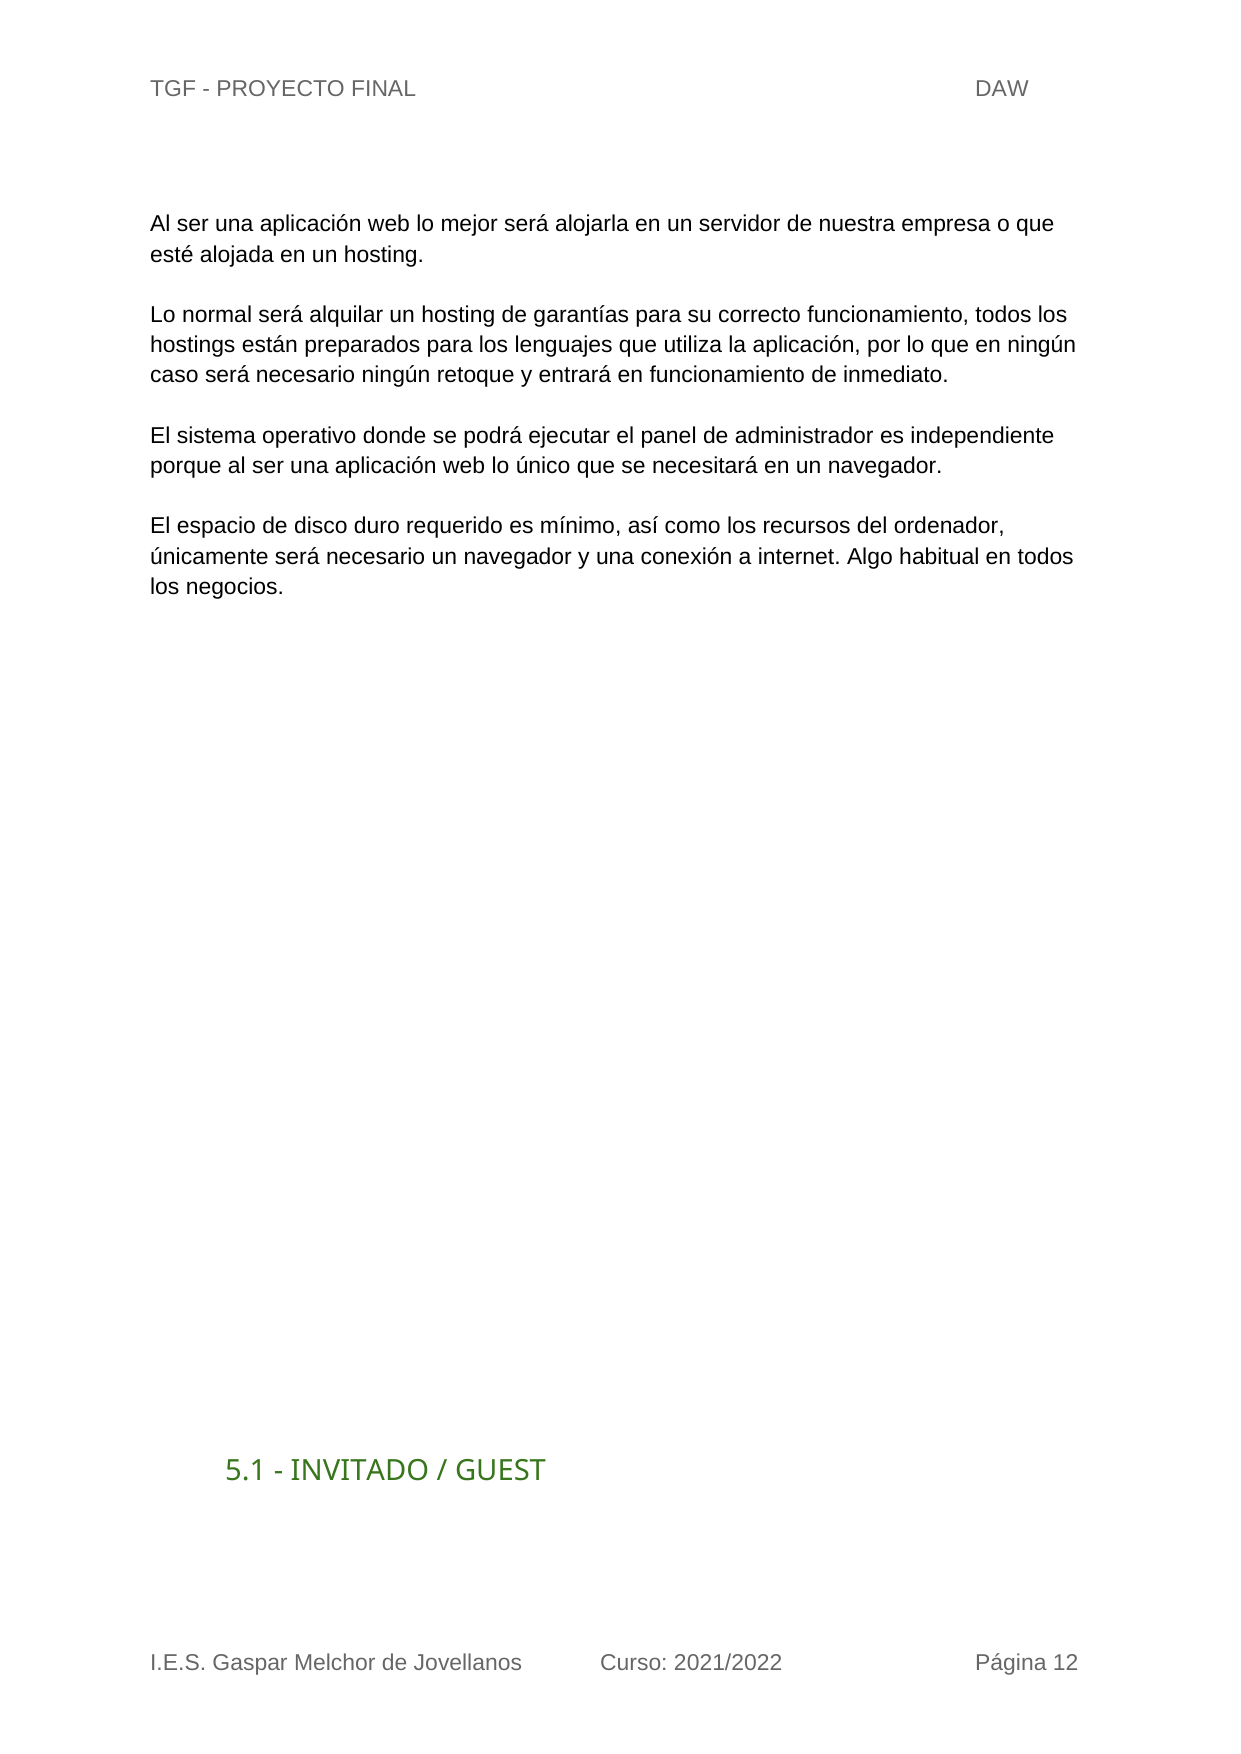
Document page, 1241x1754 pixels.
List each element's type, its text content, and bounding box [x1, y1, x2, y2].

text 5.1 - INVITADO / GUEST [225, 1449, 1090, 1489]
text Al ser una aplicación web lo mejor será alojarla en un servidor de nuestra empresa o que esté alojada en un hosting. [150, 210, 1090, 267]
text El espacio de disco duro requerido es mínimo, así como los recursos del ordenador, únicamente será necesario un navegador y una conexión a internet. Algo habitual en todos los negocios. [150, 512, 1090, 599]
text El sistema operativo donde se podrá ejecutar el panel de administrador es independiente porque al ser una aplicación web lo único que se necesitará en un navegador. [150, 422, 1090, 478]
text Lo normal será alquilar un hosting de garantías para su correcto funcionamiento, todos los hostings están preparados para los lenguajes que utiliza la aplicación, por lo que en ningún caso será necesario ningún retoque y entrará en funcionamiento de inmediato. [150, 301, 1090, 388]
